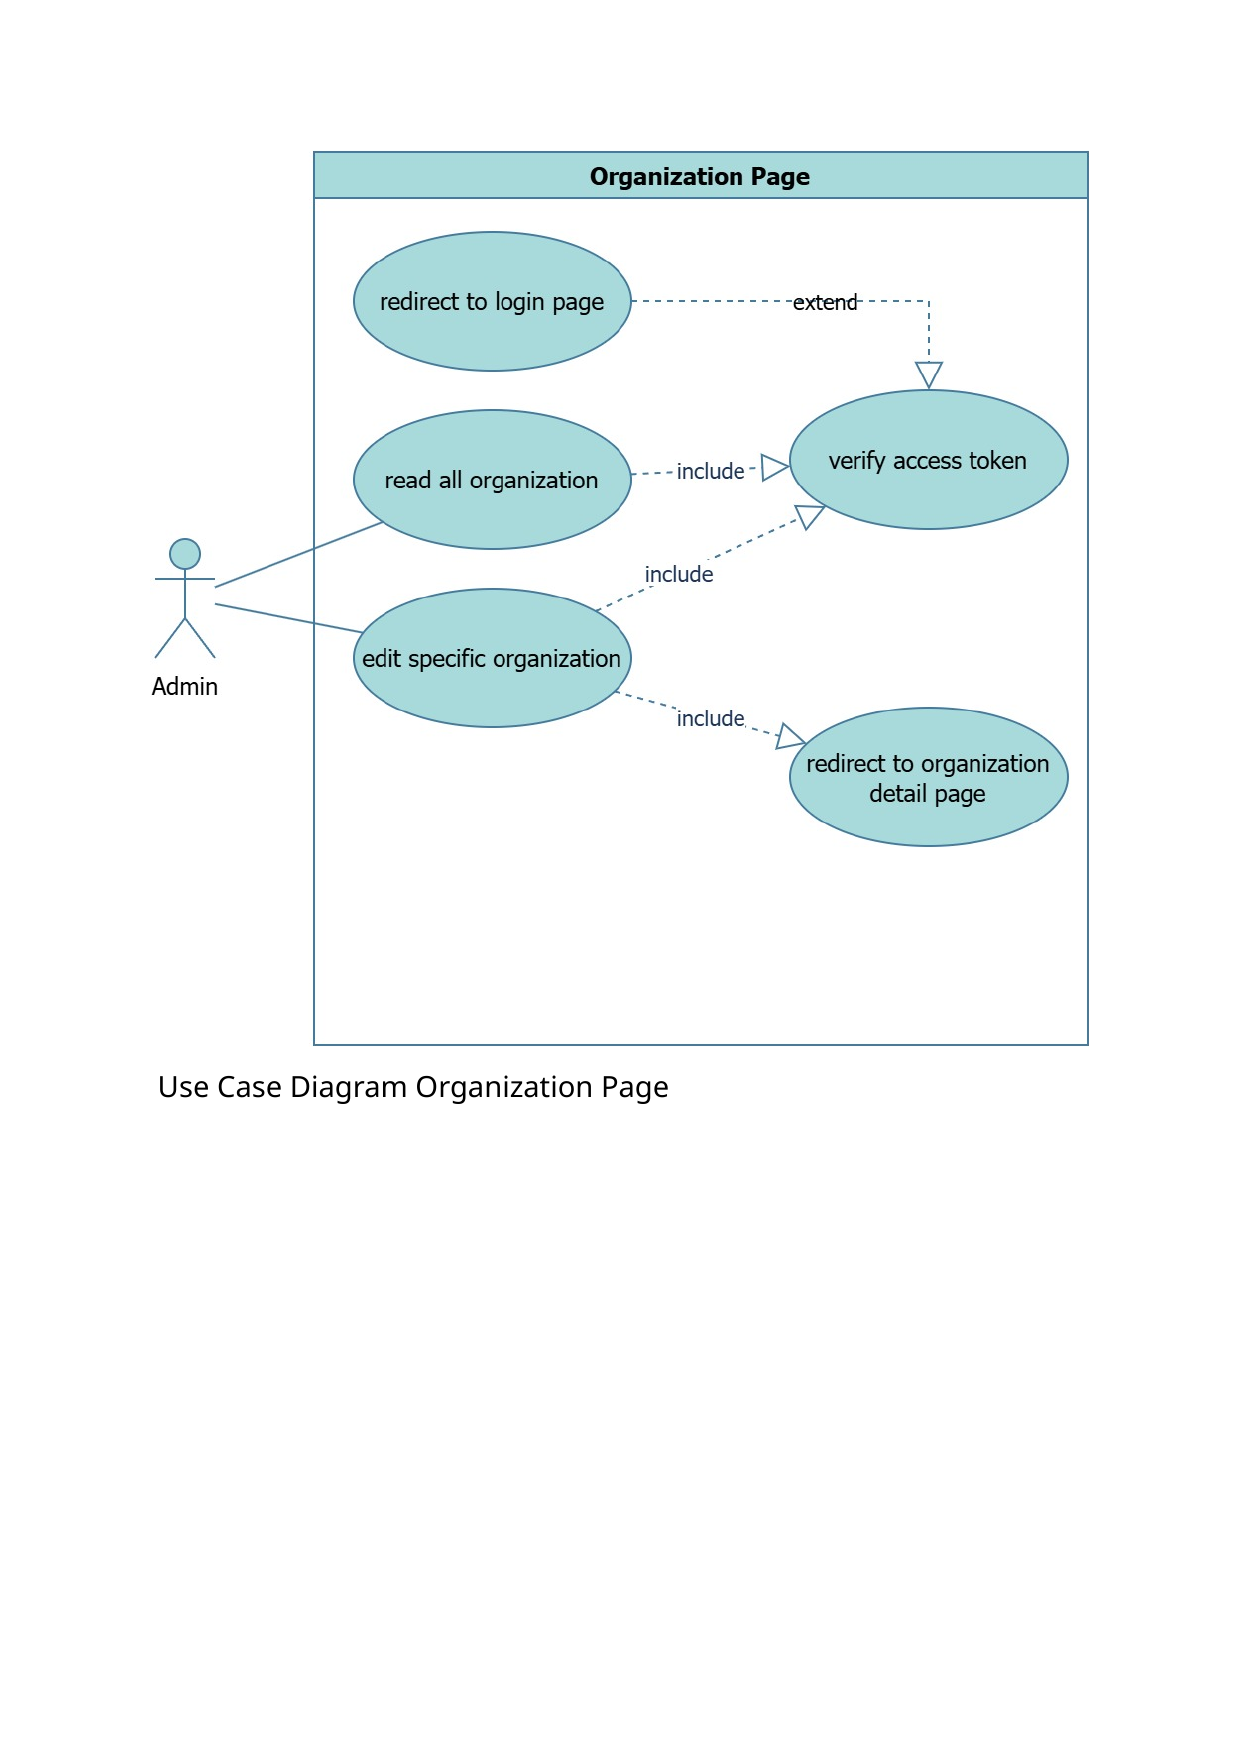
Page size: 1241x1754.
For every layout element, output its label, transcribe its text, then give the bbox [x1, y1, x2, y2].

text Use Case Diagram Organization Page [150, 1066, 1090, 1106]
picture [150, 150, 1089, 1047]
